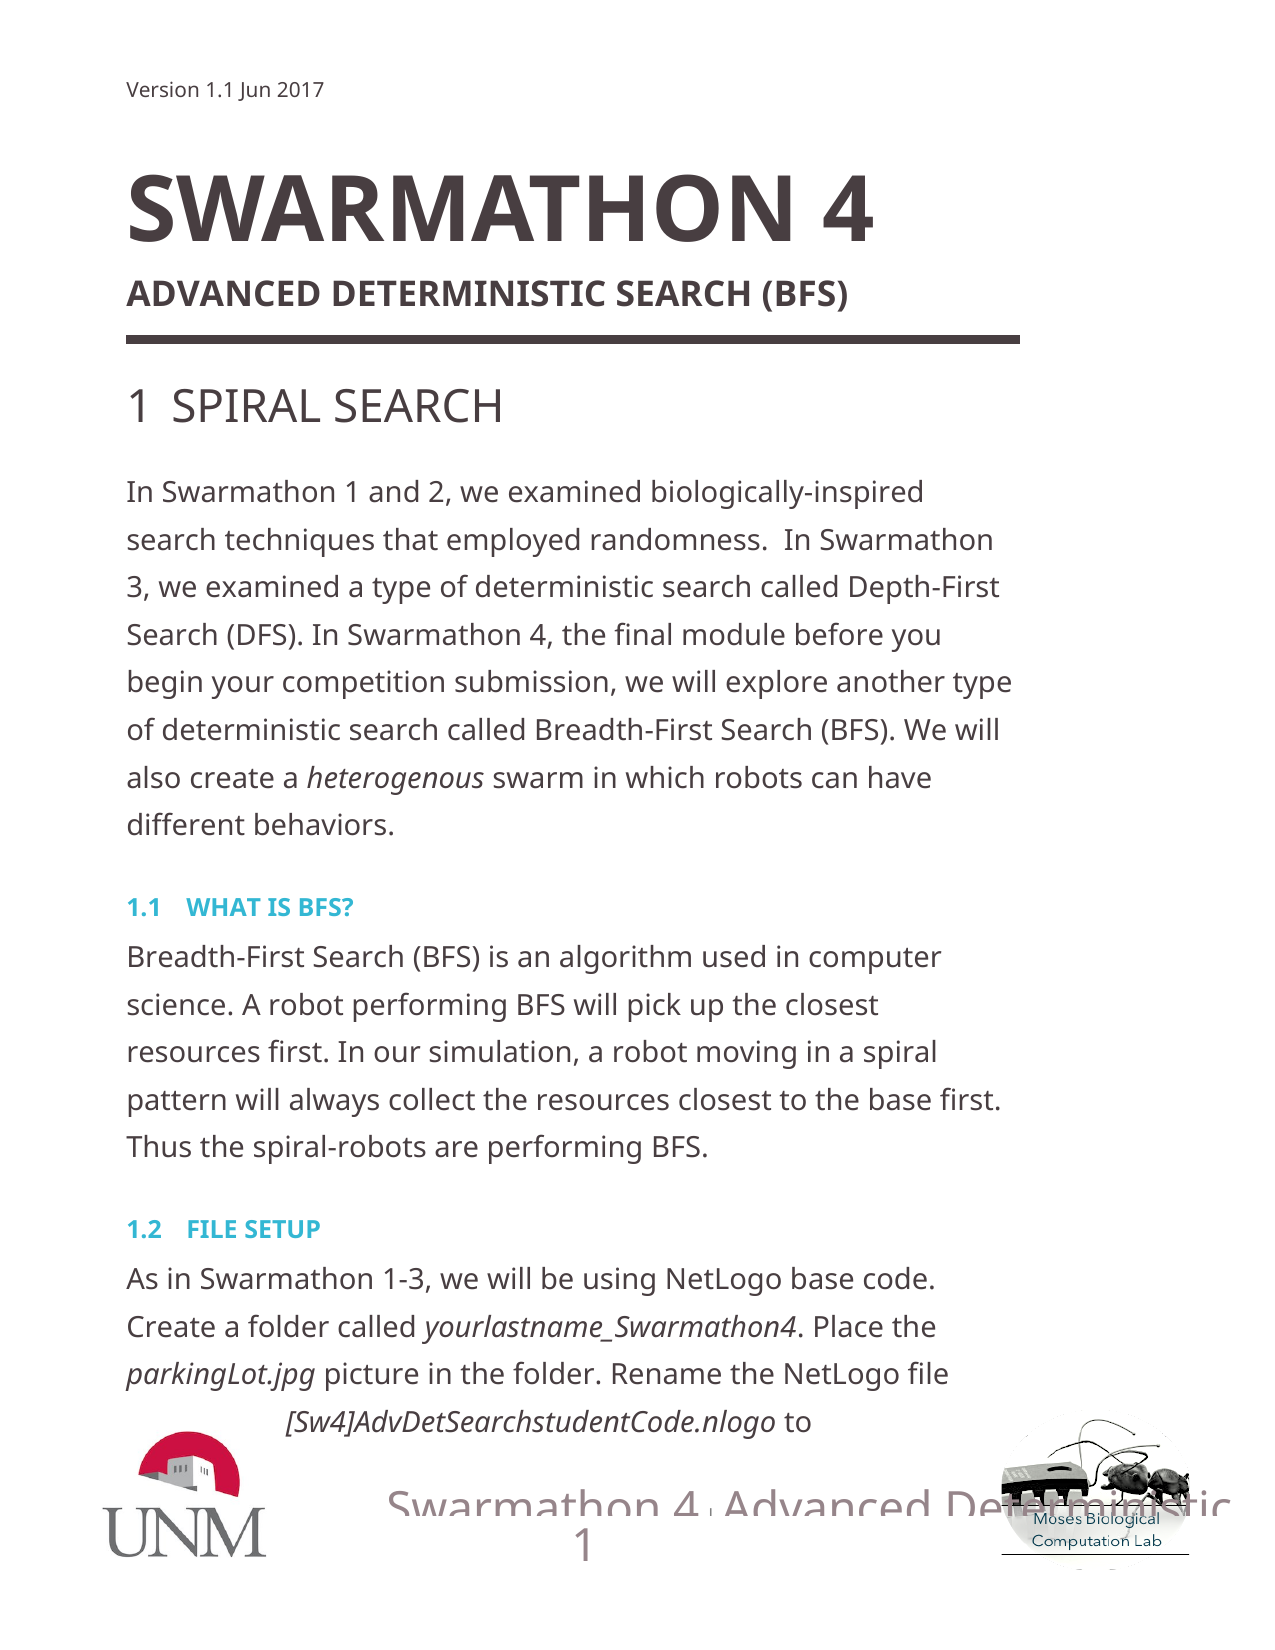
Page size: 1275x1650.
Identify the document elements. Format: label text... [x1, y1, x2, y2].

title swarmathon 4 [126, 143, 1020, 268]
subtitle spiral search [126, 373, 1020, 436]
picture [101, 1430, 267, 1558]
picture [1001, 1410, 1190, 1570]
text Breadth-First Search (BFS) is an algorithm used in computer science. A robot performing BFS will pick up the closest resources first. In our simulation, a robot moving in a spiral pattern will always collect the resources closest to the base first. Thus the spiral-robots are performing BFS. [126, 936, 1020, 1166]
subtitle file setup [126, 1212, 1020, 1246]
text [126, 1258, 1020, 1441]
text In Swarmathon 1 and 2, we examined biologically-inspired search techniques that employed randomness. In Swarmathon 3, we examined a type of deterministic search called Depth-First Search (DFS). In Swarmathon 4, the final module before you begin your competition submission, we will explore another type of deterministic search called Breadth-First Search (BFS). We will also create a heterogenous swarm in which robots can have different behaviors. [126, 471, 1020, 844]
text advanced deterministic search (BFS) [126, 268, 1020, 335]
subtitle what is BFS? [126, 889, 1020, 924]
